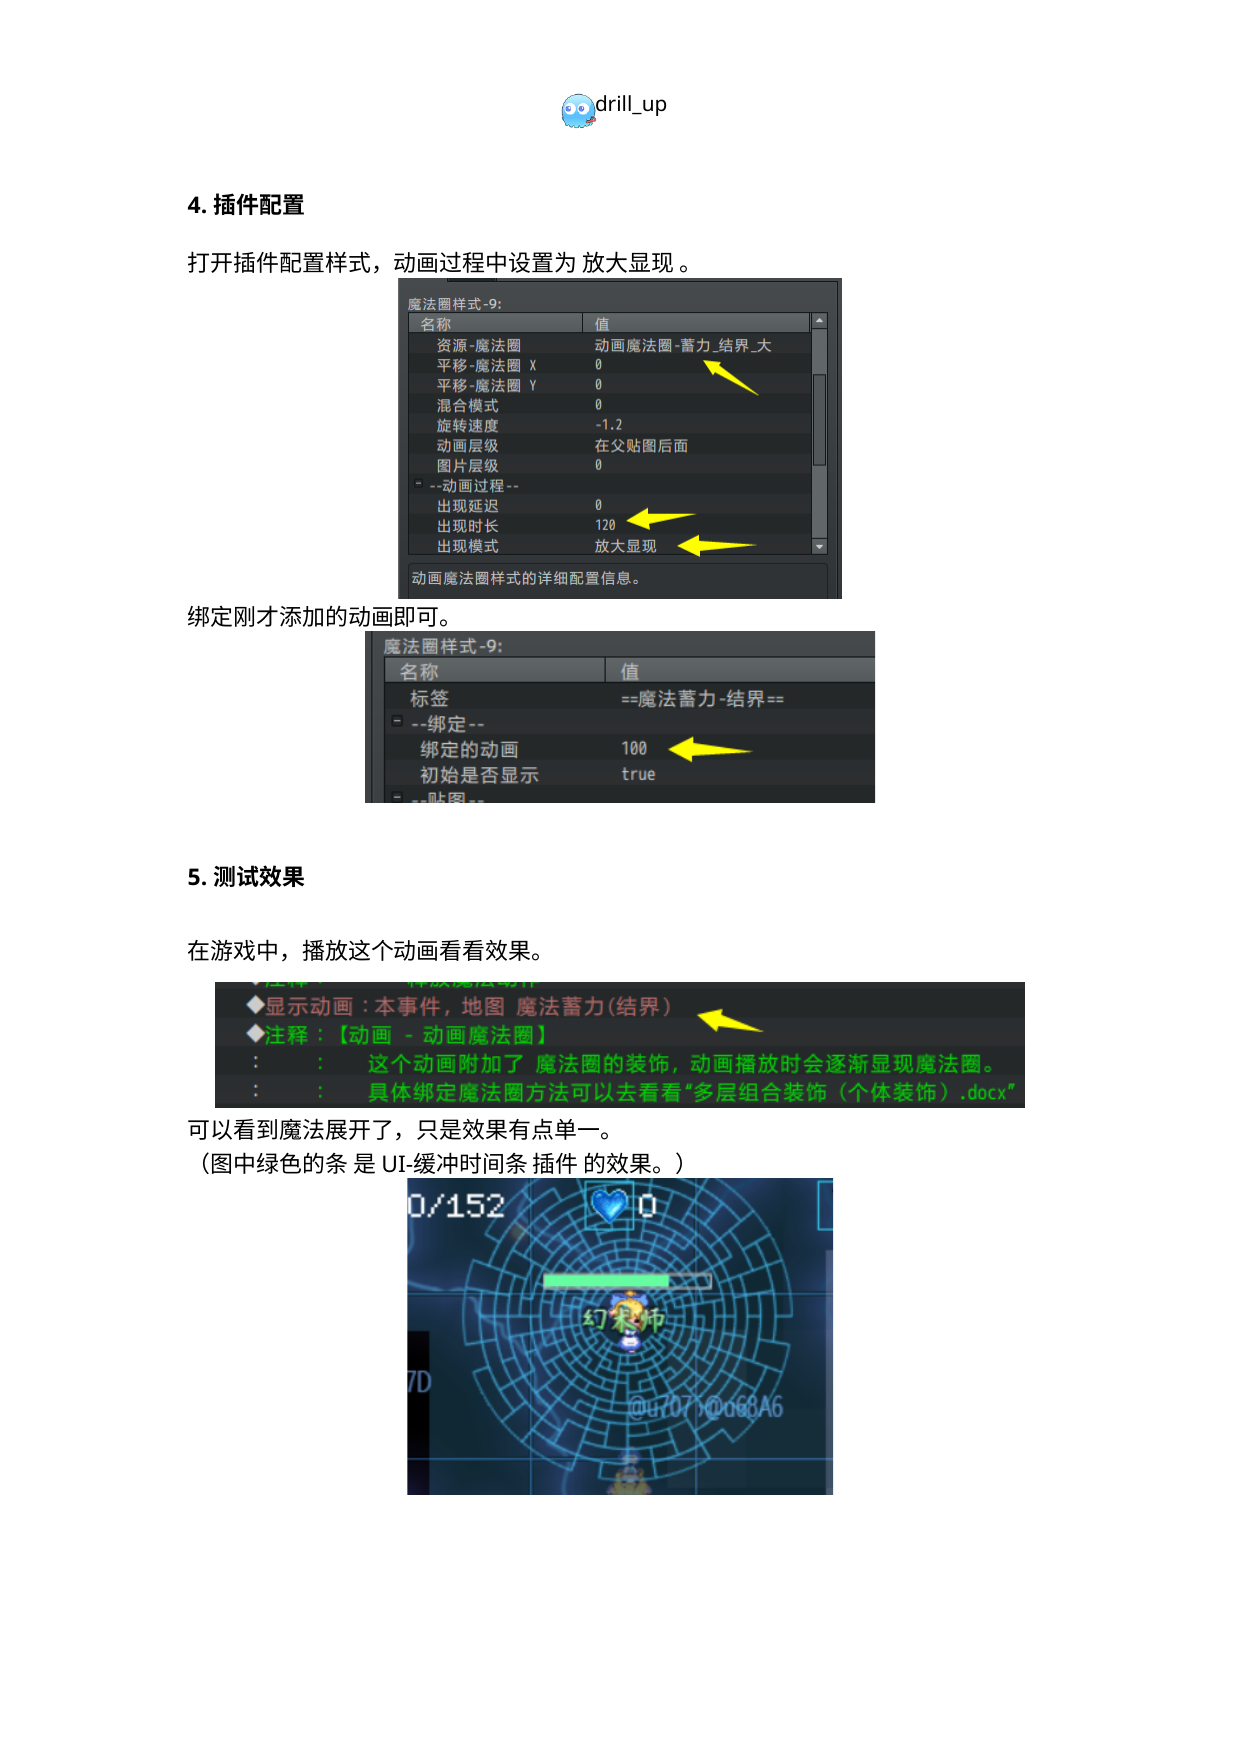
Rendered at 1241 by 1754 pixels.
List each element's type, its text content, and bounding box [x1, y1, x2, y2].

text 在游戏中，播放这个动画看看效果。 [187, 917, 1053, 982]
picture [556, 88, 597, 130]
text 绑定刚才添加的动画即可。 [187, 598, 1053, 632]
text 打开插件配置样式，动画过程中设置为 放大显现 。 [187, 245, 1053, 278]
text （图中绿色的条 是 UI-缓冲时间条 插件 的效果。） [187, 1145, 1053, 1179]
text 可以看到魔法展开了，只是效果有点单一。 [187, 1112, 1053, 1145]
picture [398, 278, 842, 599]
picture [365, 631, 876, 803]
subtitle 5. 测试效果 [187, 859, 1053, 892]
picture [215, 982, 1025, 1108]
subtitle 4. 插件配置 [187, 187, 1053, 220]
picture [407, 1178, 834, 1495]
